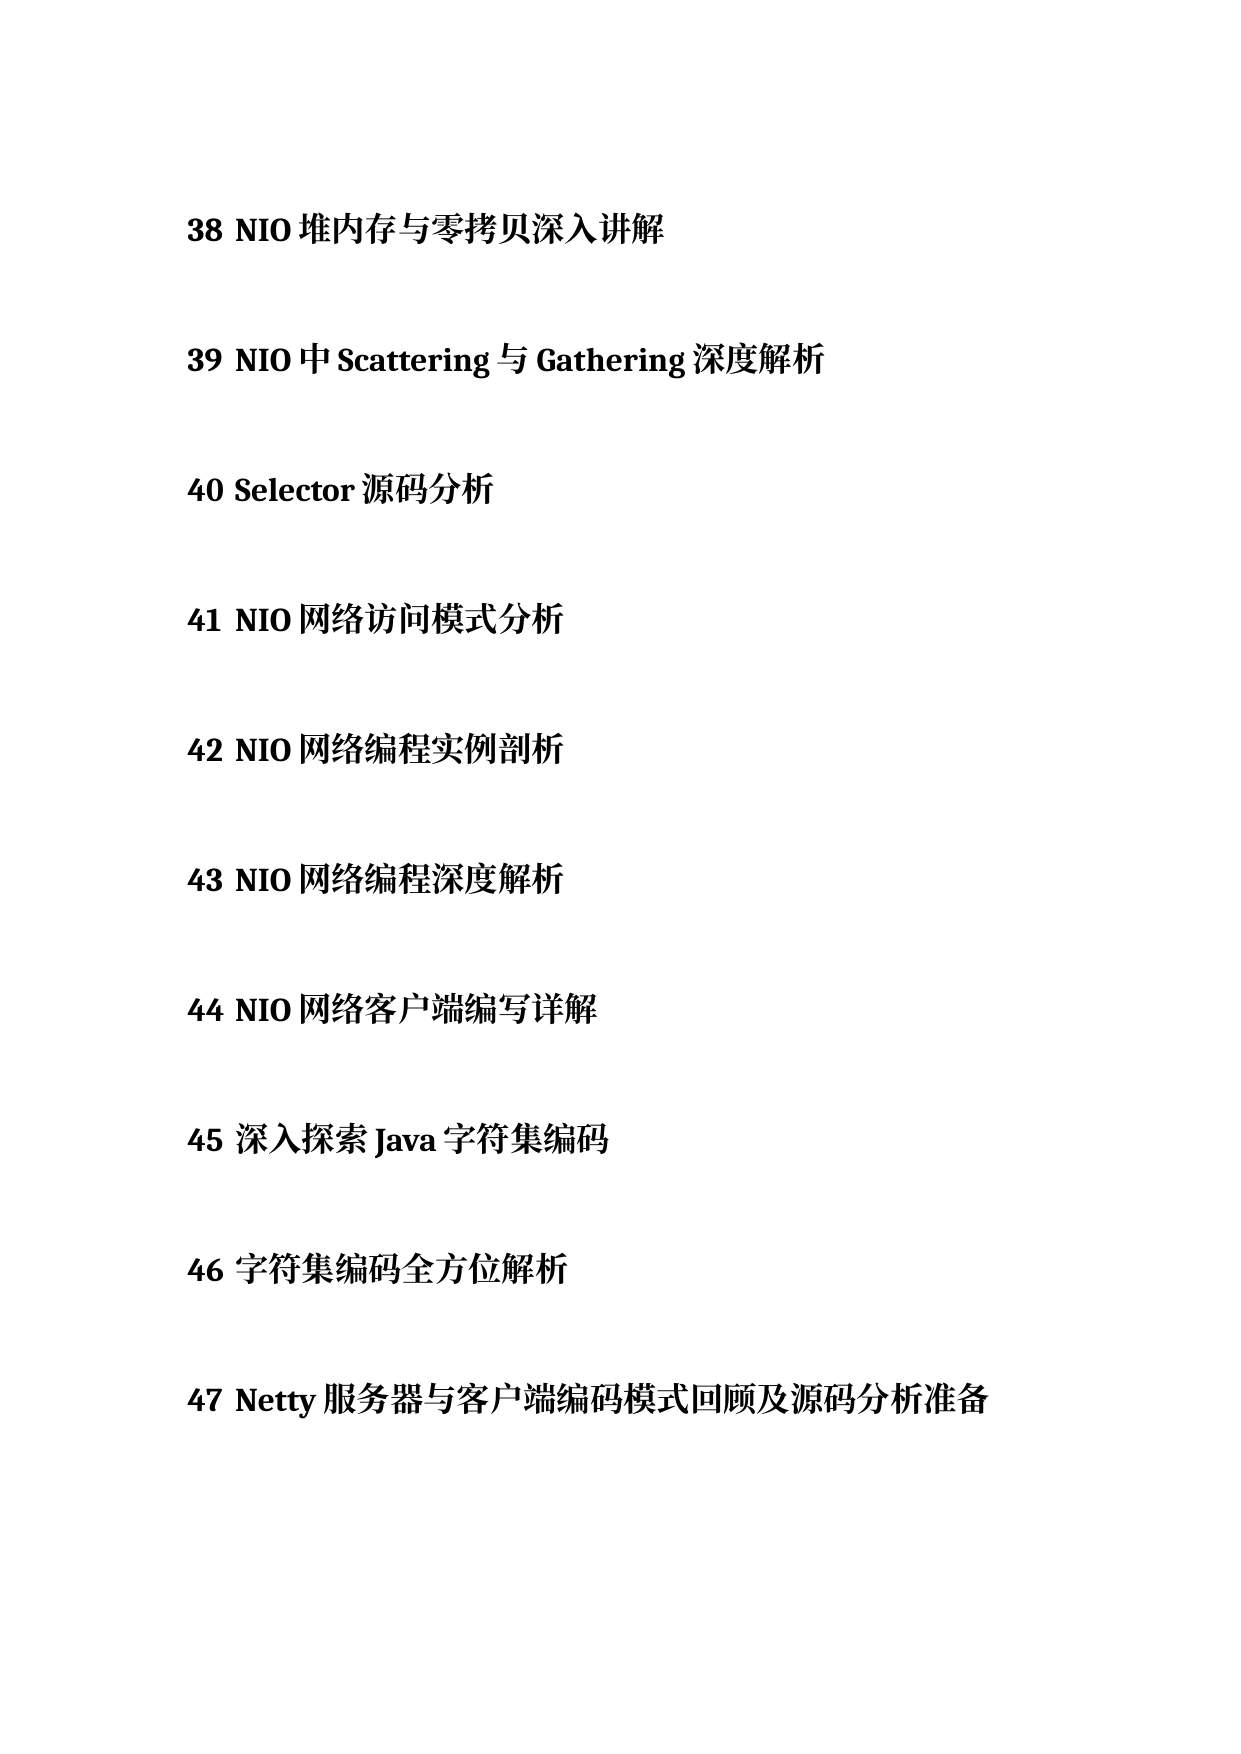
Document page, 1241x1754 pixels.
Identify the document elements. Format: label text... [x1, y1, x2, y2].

subtitle NIO网络编程深度解析 [187, 844, 1053, 909]
subtitle NIO网络客户端编写详解 [187, 974, 1053, 1039]
subtitle NIO中Scattering与Gathering深度解析 [187, 324, 1053, 389]
subtitle Selector源码分析 [187, 454, 1053, 519]
subtitle 字符集编码全方位解析 [187, 1234, 1053, 1299]
subtitle NIO网络访问模式分析 [187, 584, 1053, 649]
subtitle 深入探索Java字符集编码 [187, 1104, 1053, 1169]
subtitle NIO堆内存与零拷贝深入讲解 [187, 194, 1053, 259]
subtitle NIO网络编程实例剖析 [187, 714, 1053, 779]
subtitle Netty服务器与客户端编码模式回顾及源码分析准备 [187, 1364, 1053, 1429]
